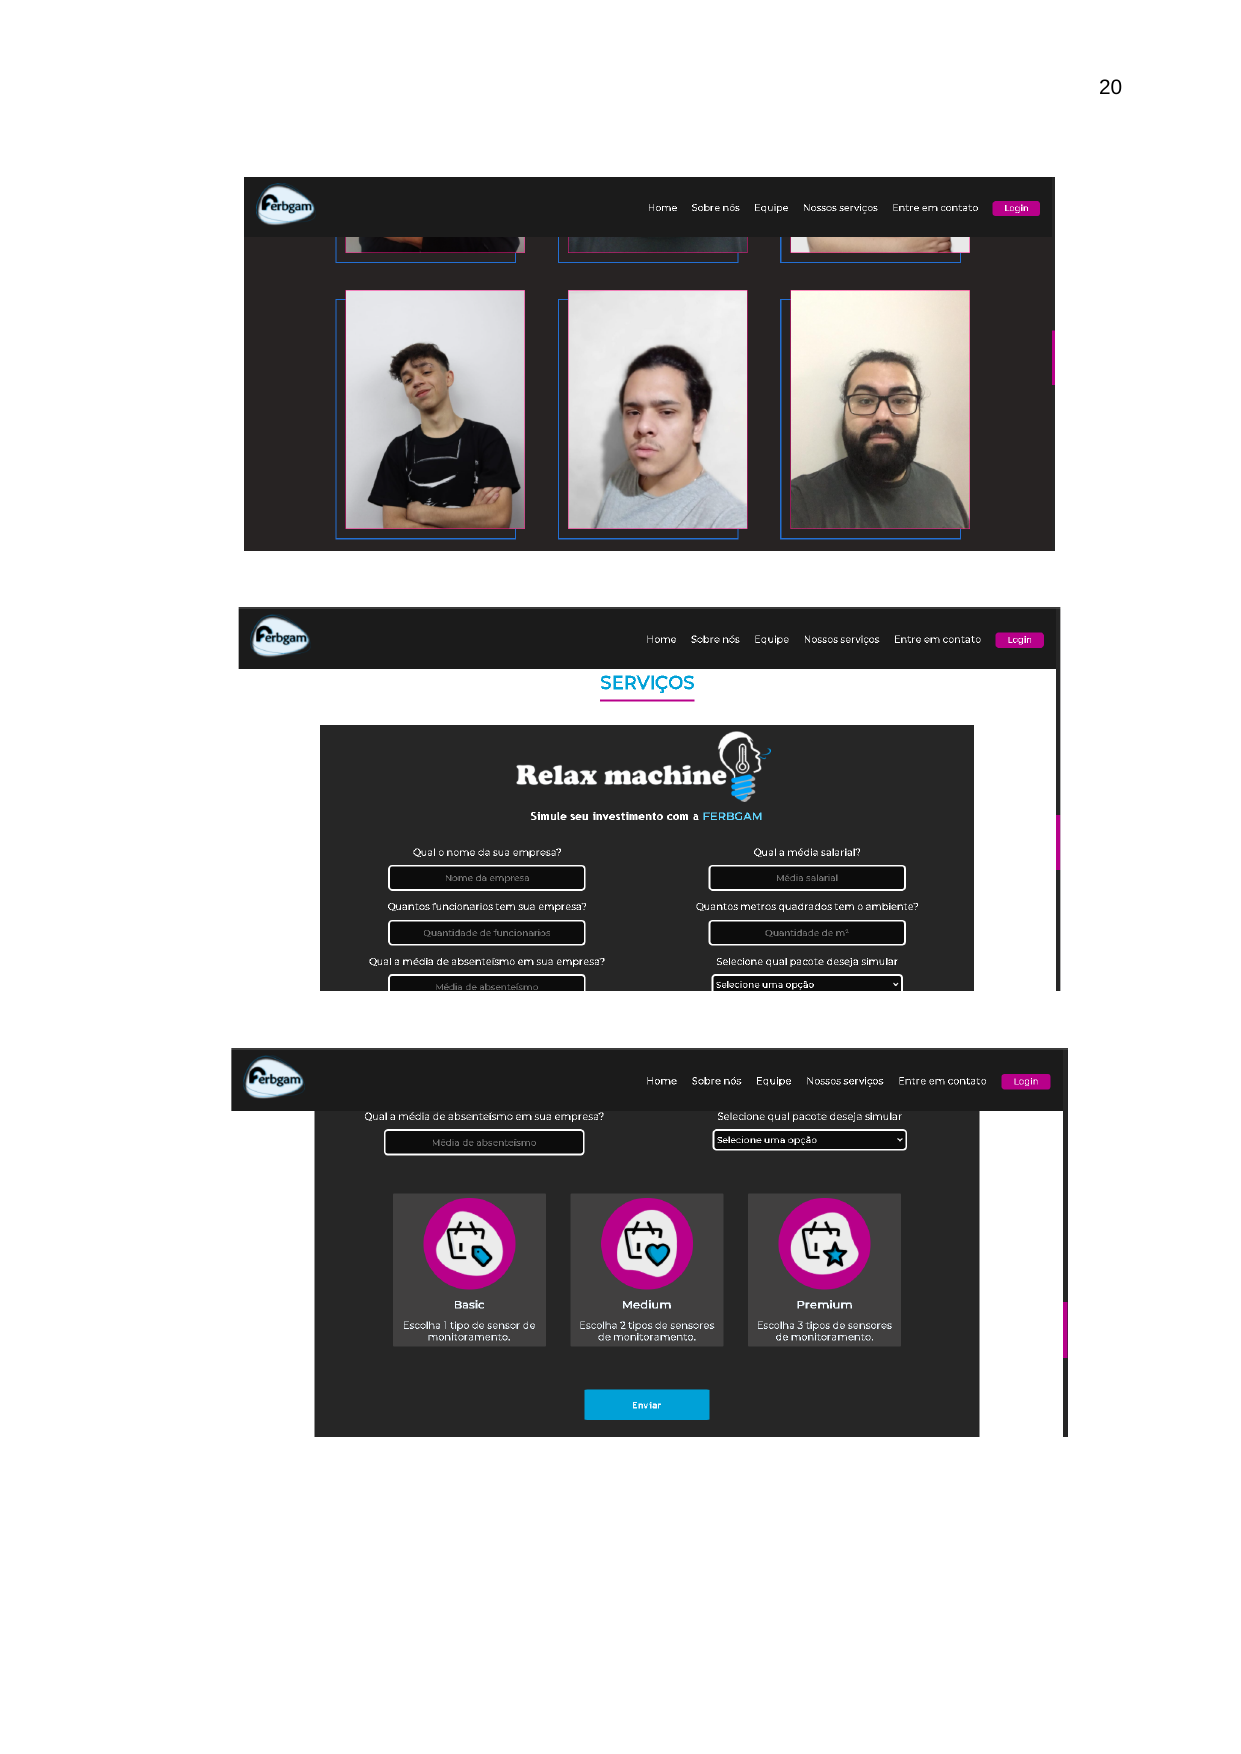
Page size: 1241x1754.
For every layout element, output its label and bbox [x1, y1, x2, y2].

picture [238, 607, 1061, 991]
picture [231, 1048, 1068, 1437]
picture [244, 177, 1055, 551]
